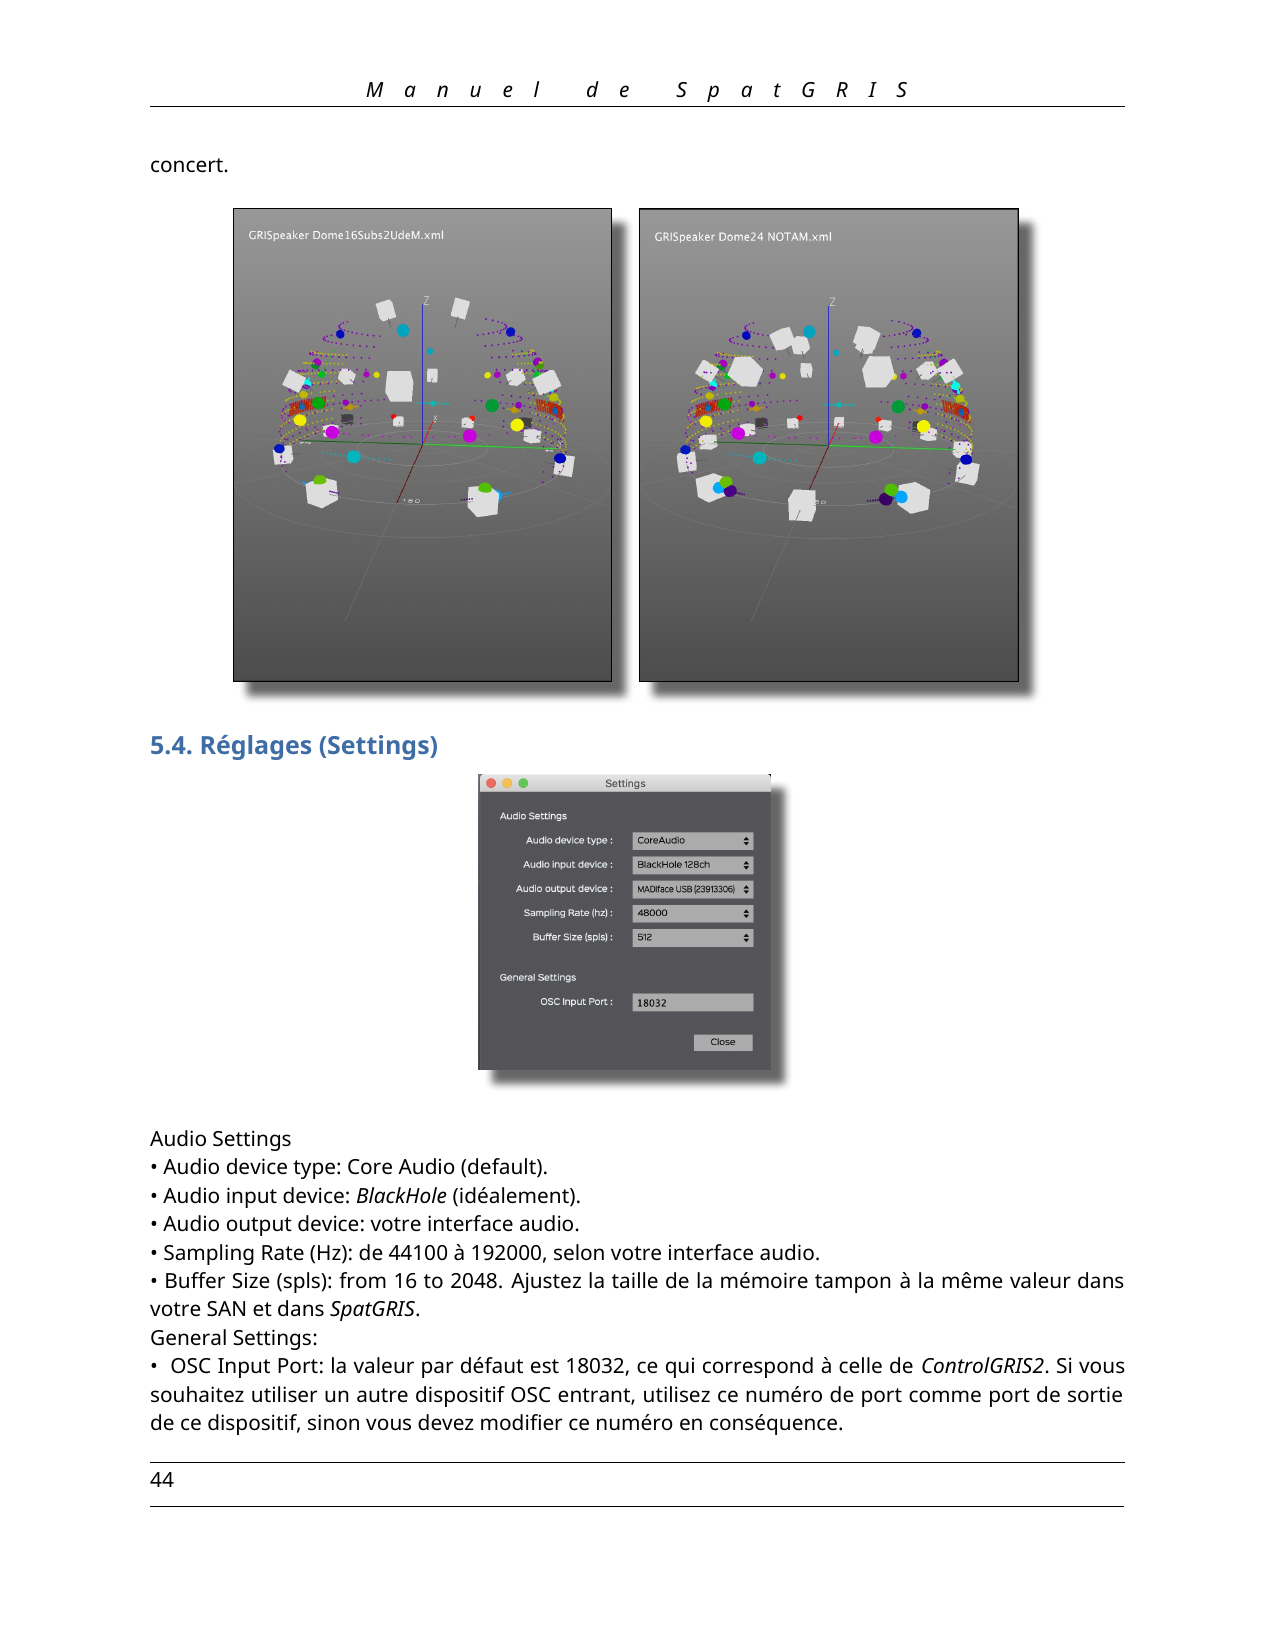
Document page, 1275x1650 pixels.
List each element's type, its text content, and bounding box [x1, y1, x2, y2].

text • OSC Input Port: la valeur par défaut est 18032, ce qui correspond à celle de ControlGRIS2. Si vous souhaitez utiliser un autre dispositif OSC entrant, utilisez ce numéro de port comme port de sortie de ce dispositif, sinon vous devez modifier ce numéro en conséquence. [150, 1351, 1125, 1437]
text • Buffer Size (spls): from 16 to 2048. Ajustez la taille de la mémoire tampon à la même valeur dans votre SAN et dans SpatGRIS. [150, 1266, 1125, 1323]
subtitle 5.4. Réglages (Settings) [150, 728, 1125, 762]
picture [234, 209, 611, 681]
picture [640, 209, 1018, 681]
text General Settings: [150, 1323, 1125, 1351]
text Audio Settings [150, 1124, 1125, 1152]
text • Audio device type: Core Audio (default). [150, 1152, 1125, 1181]
text • Sampling Rate (Hz): de 44100 à 192000, selon votre interface audio. [150, 1238, 1125, 1266]
text • Audio input device: BlackHole (idéalement). [150, 1181, 1125, 1209]
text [150, 150, 1125, 178]
text • Audio output device: votre interface audio. [150, 1209, 1125, 1238]
picture [478, 774, 771, 1070]
